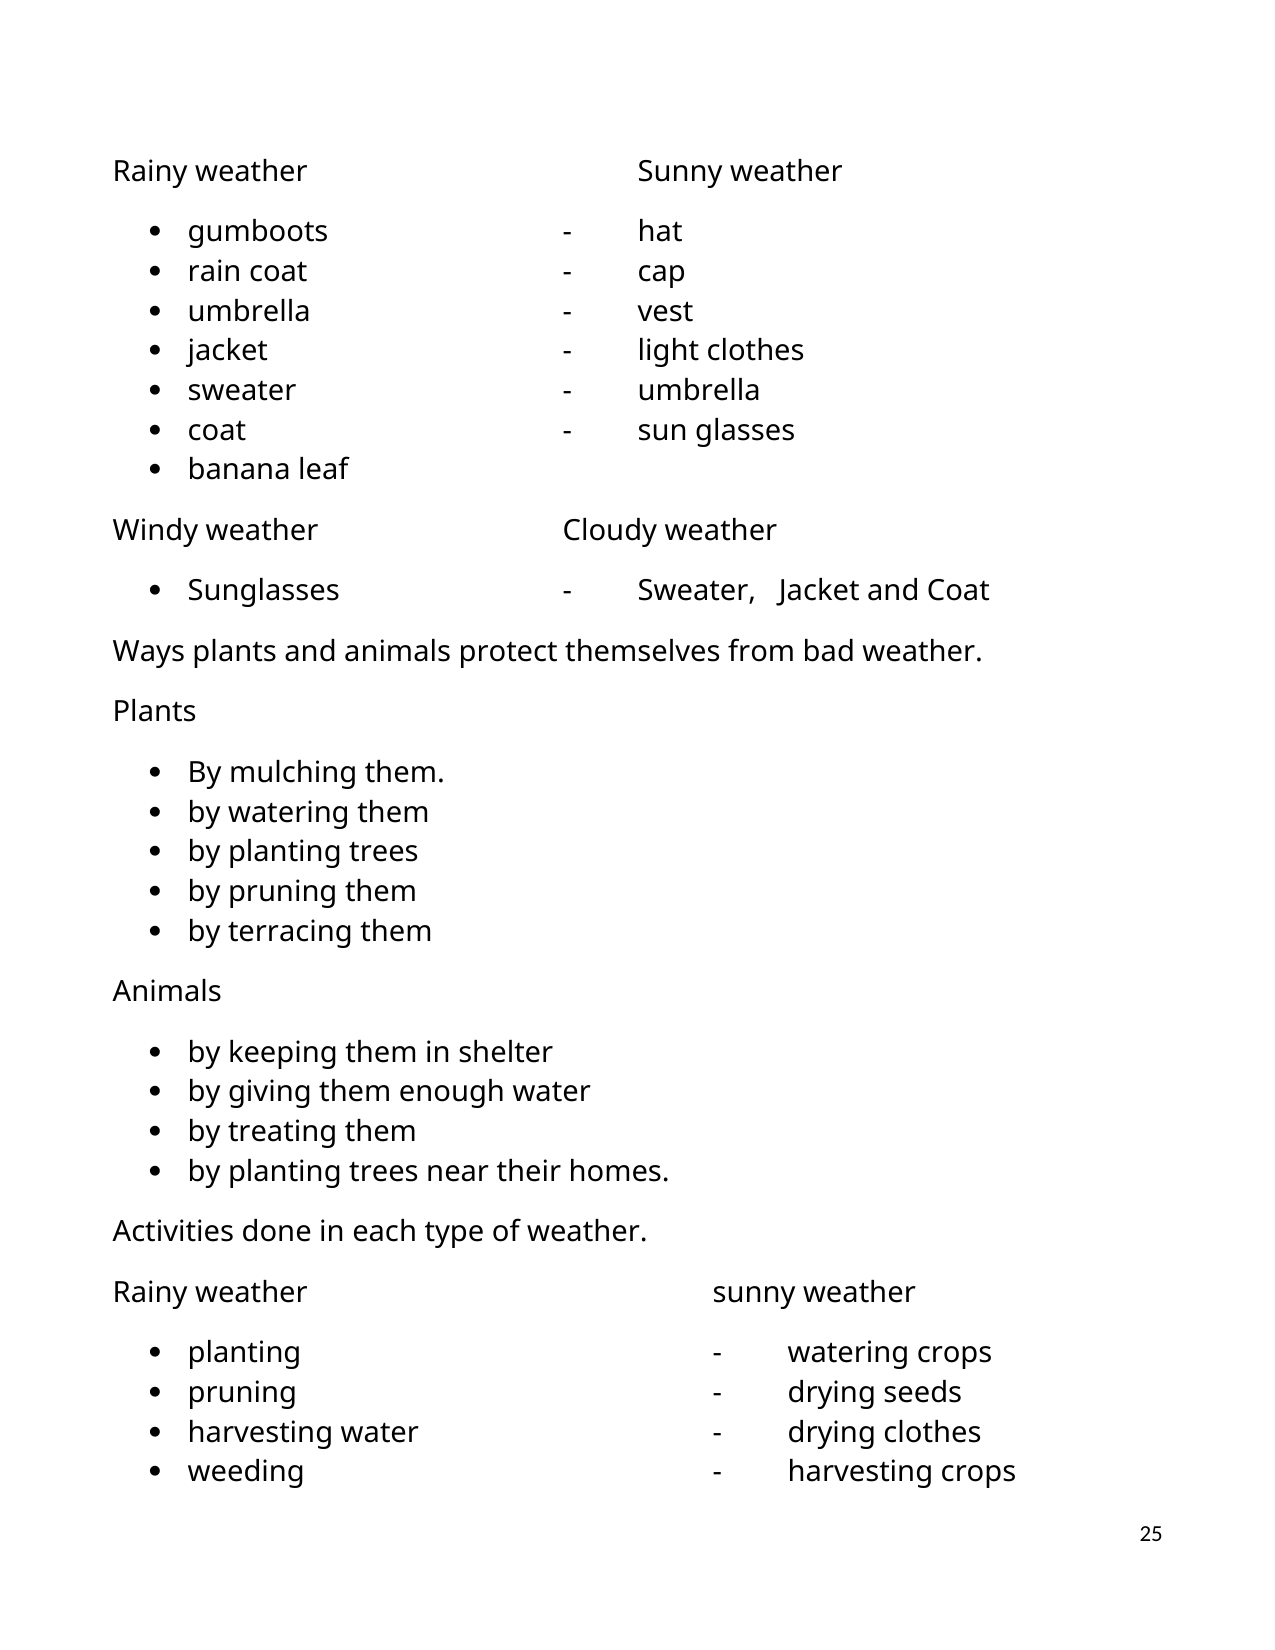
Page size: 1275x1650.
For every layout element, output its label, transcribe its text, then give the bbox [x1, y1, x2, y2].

list jacket - light clothes [150, 329, 1162, 369]
list banana leaf [150, 449, 1162, 488]
list by terracing them [150, 910, 1162, 950]
text Rainy weather sunny weather [112, 1271, 1162, 1311]
list by giving them enough water [150, 1071, 1162, 1110]
text Ways plants and animals protect themselves from bad weather. [112, 630, 1162, 670]
list by treating them [150, 1110, 1162, 1150]
list by watering them [150, 791, 1162, 831]
list by keeping them in shelter [150, 1031, 1162, 1071]
list harvesting water - drying clothes [150, 1411, 1162, 1451]
list planting - watering crops [150, 1332, 1162, 1371]
list pruning - drying seeds [150, 1371, 1162, 1411]
list gumboots - hat [150, 211, 1162, 250]
list by pruning them [150, 870, 1162, 910]
list coat - sun glasses [150, 409, 1162, 449]
text Activities done in each type of weather. [112, 1211, 1162, 1250]
list sweater - umbrella [150, 369, 1162, 409]
text Rainy weather Sunny weather [112, 150, 1162, 190]
list by planting trees [150, 831, 1162, 870]
list weeding - harvesting crops [150, 1451, 1162, 1490]
text Animals [112, 971, 1162, 1010]
list umbrella - vest [150, 290, 1162, 329]
text Plants [112, 691, 1162, 730]
text Windy weather Cloudy weather [112, 509, 1162, 549]
list Sunglasses - Sweater, Jacket and Coat [150, 570, 1162, 609]
list by planting trees near their homes. [150, 1150, 1162, 1190]
list By mulching them. [150, 751, 1162, 791]
list rain coat - cap [150, 250, 1162, 290]
